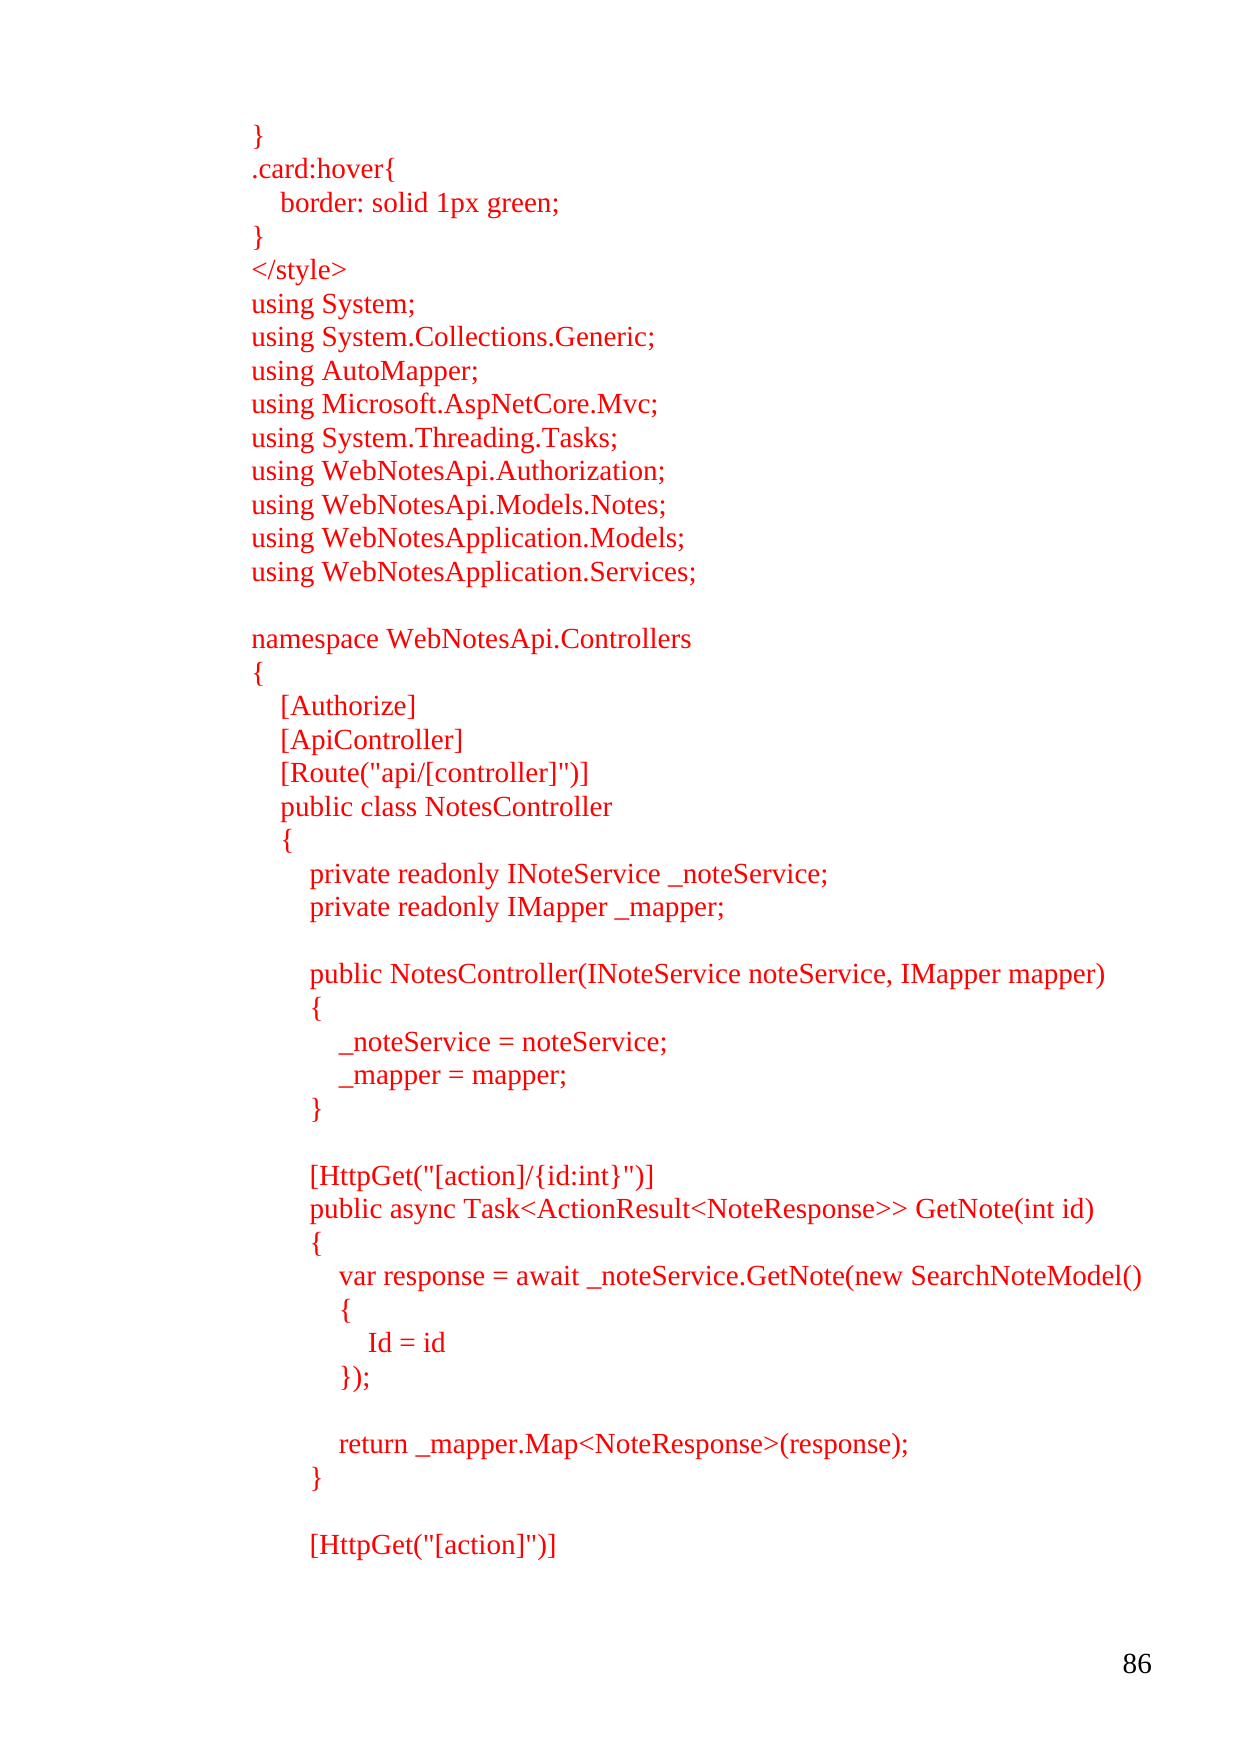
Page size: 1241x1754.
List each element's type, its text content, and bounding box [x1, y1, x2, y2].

text } [177, 118, 1152, 152]
text { [177, 1292, 1152, 1326]
text _noteService = noteService; [177, 1024, 1152, 1057]
text using WebNotesApplication.Models; [177, 521, 1152, 554]
text public class NotesController [177, 789, 1152, 822]
text { [177, 1225, 1152, 1258]
text private readonly IMapper _mapper; [177, 889, 1152, 923]
text [Route("api/[controller]")] [177, 755, 1152, 789]
text using System.Threading.Tasks; [177, 420, 1152, 453]
text var response = await _noteService.GetNote(new SearchNoteModel() [177, 1258, 1152, 1292]
text } [177, 1460, 1152, 1493]
text using System.Collections.Generic; [177, 319, 1152, 353]
text private readonly INoteService _noteService; [177, 856, 1152, 889]
text border: solid 1px green; [177, 185, 1152, 219]
text }); [177, 1359, 1152, 1393]
text [Authorize] [177, 688, 1152, 722]
text } [177, 1091, 1152, 1124]
text [HttpGet("[action]")] [177, 1527, 1152, 1560]
text .card:hover{ [177, 152, 1152, 185]
text } [177, 219, 1152, 252]
text namespace WebNotesApi.Controllers [177, 621, 1152, 655]
text [HttpGet("[action]/{id:int}")] [177, 1158, 1152, 1191]
text using WebNotesApi.Models.Notes; [177, 487, 1152, 521]
text _mapper = mapper; [177, 1057, 1152, 1091]
text </style> [177, 252, 1152, 286]
text { [177, 990, 1152, 1024]
text public async Task<ActionResult<NoteResponse>> GetNote(int id) [177, 1191, 1152, 1225]
text Id = id [177, 1326, 1152, 1359]
text using AutoMapper; [177, 353, 1152, 386]
text using System; [177, 286, 1152, 319]
text public NotesController(INoteService noteService, IMapper mapper) [177, 957, 1152, 990]
text [ApiController] [177, 722, 1152, 755]
text return _mapper.Map<NoteResponse>(response); [177, 1426, 1152, 1460]
text { [177, 822, 1152, 856]
text { [177, 655, 1152, 688]
text using Microsoft.AspNetCore.Mvc; [177, 386, 1152, 420]
text using WebNotesApplication.Services; [177, 554, 1152, 588]
text using WebNotesApi.Authorization; [177, 453, 1152, 487]
